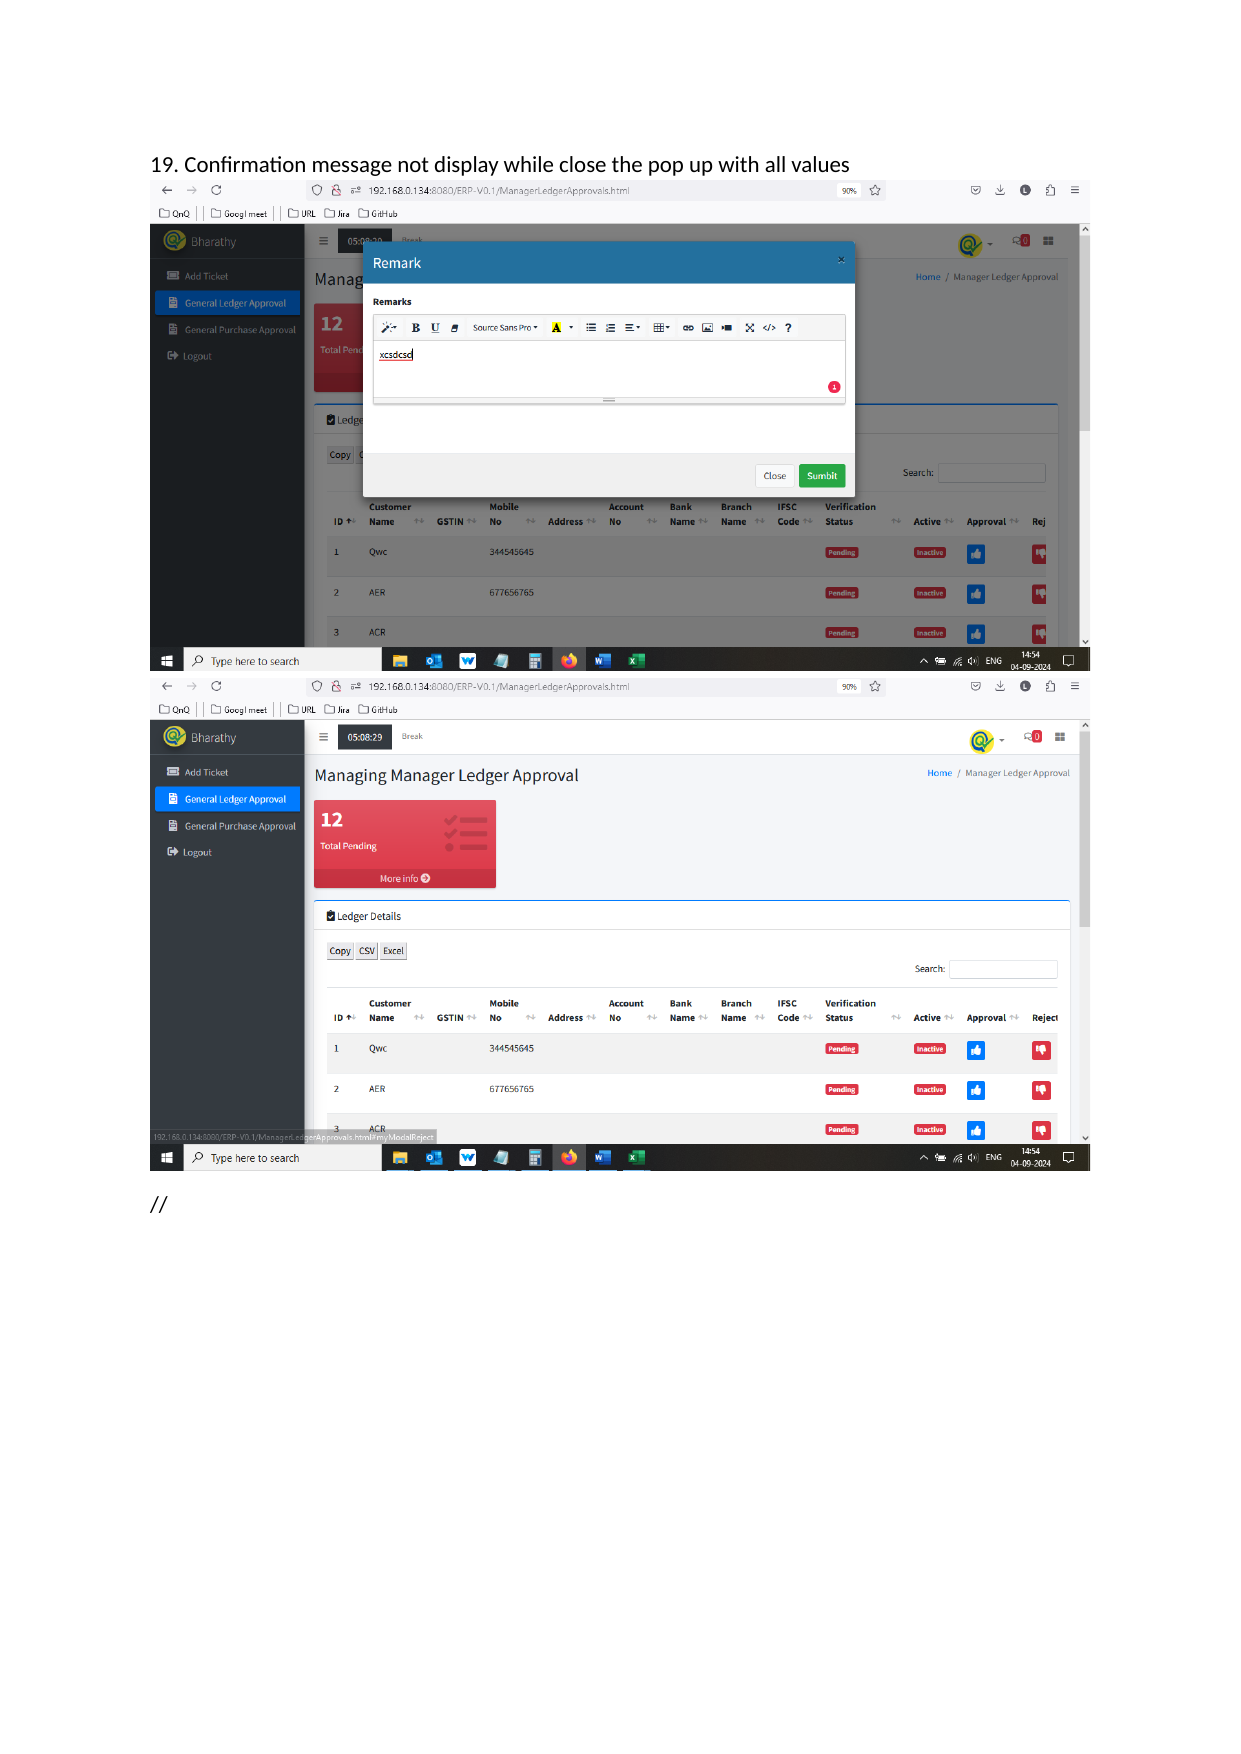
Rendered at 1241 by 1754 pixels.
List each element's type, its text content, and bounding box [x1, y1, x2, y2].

text // [150, 1190, 1090, 1218]
text 19. Confirmation message not display while close the pop up with all values [150, 150, 1090, 180]
picture [150, 678, 1091, 1171]
picture [150, 180, 1091, 671]
